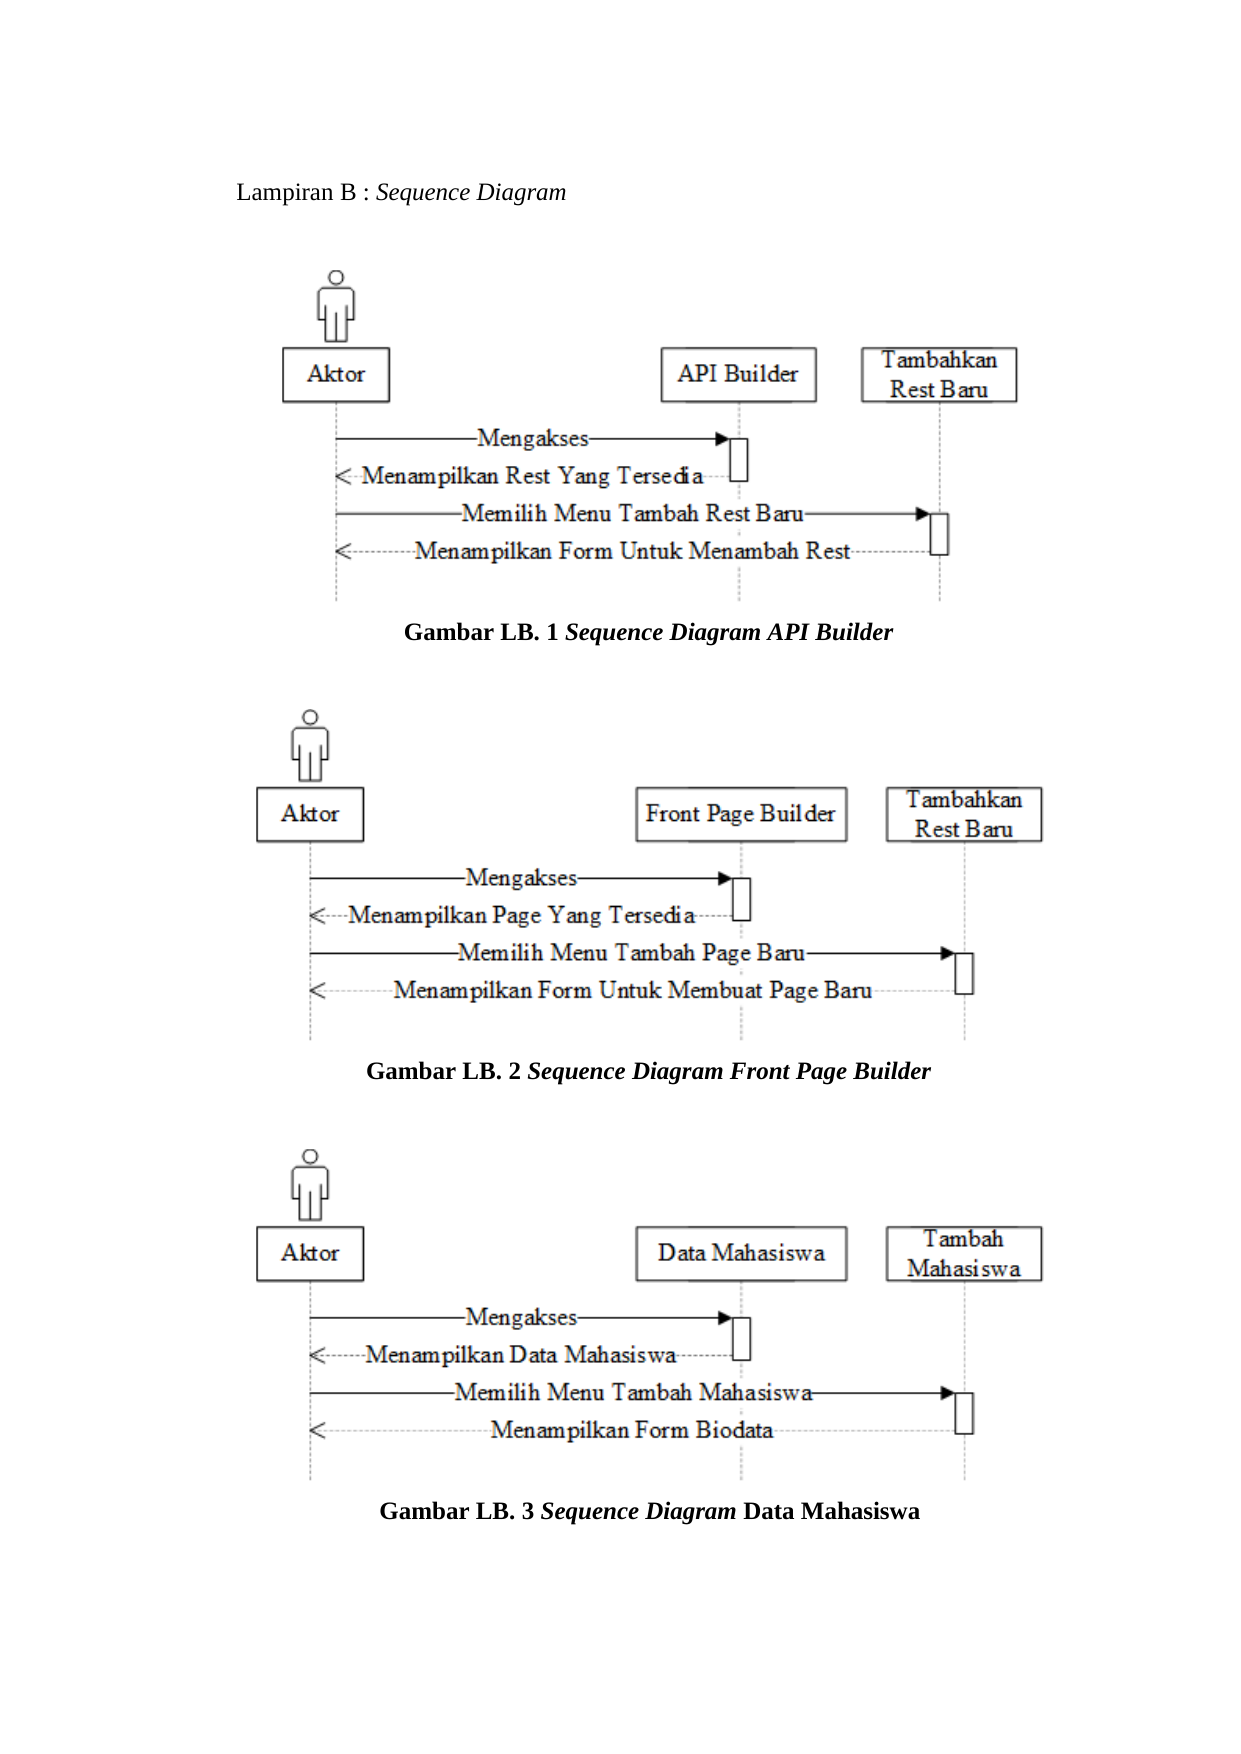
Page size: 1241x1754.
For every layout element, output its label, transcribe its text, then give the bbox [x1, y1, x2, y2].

text Gambar LB. 3 Sequence Diagram Data Mahasiswa [236, 1496, 1063, 1525]
picture [255, 1149, 1044, 1482]
text Lampiran B : Sequence Diagram [236, 177, 1063, 206]
text Gambar LB. 1 Sequence Diagram API Builder [236, 617, 1063, 646]
picture [255, 709, 1044, 1042]
text Gambar LB. 2 Sequence Diagram Front Page Builder [236, 1056, 1063, 1085]
picture [281, 270, 1019, 603]
